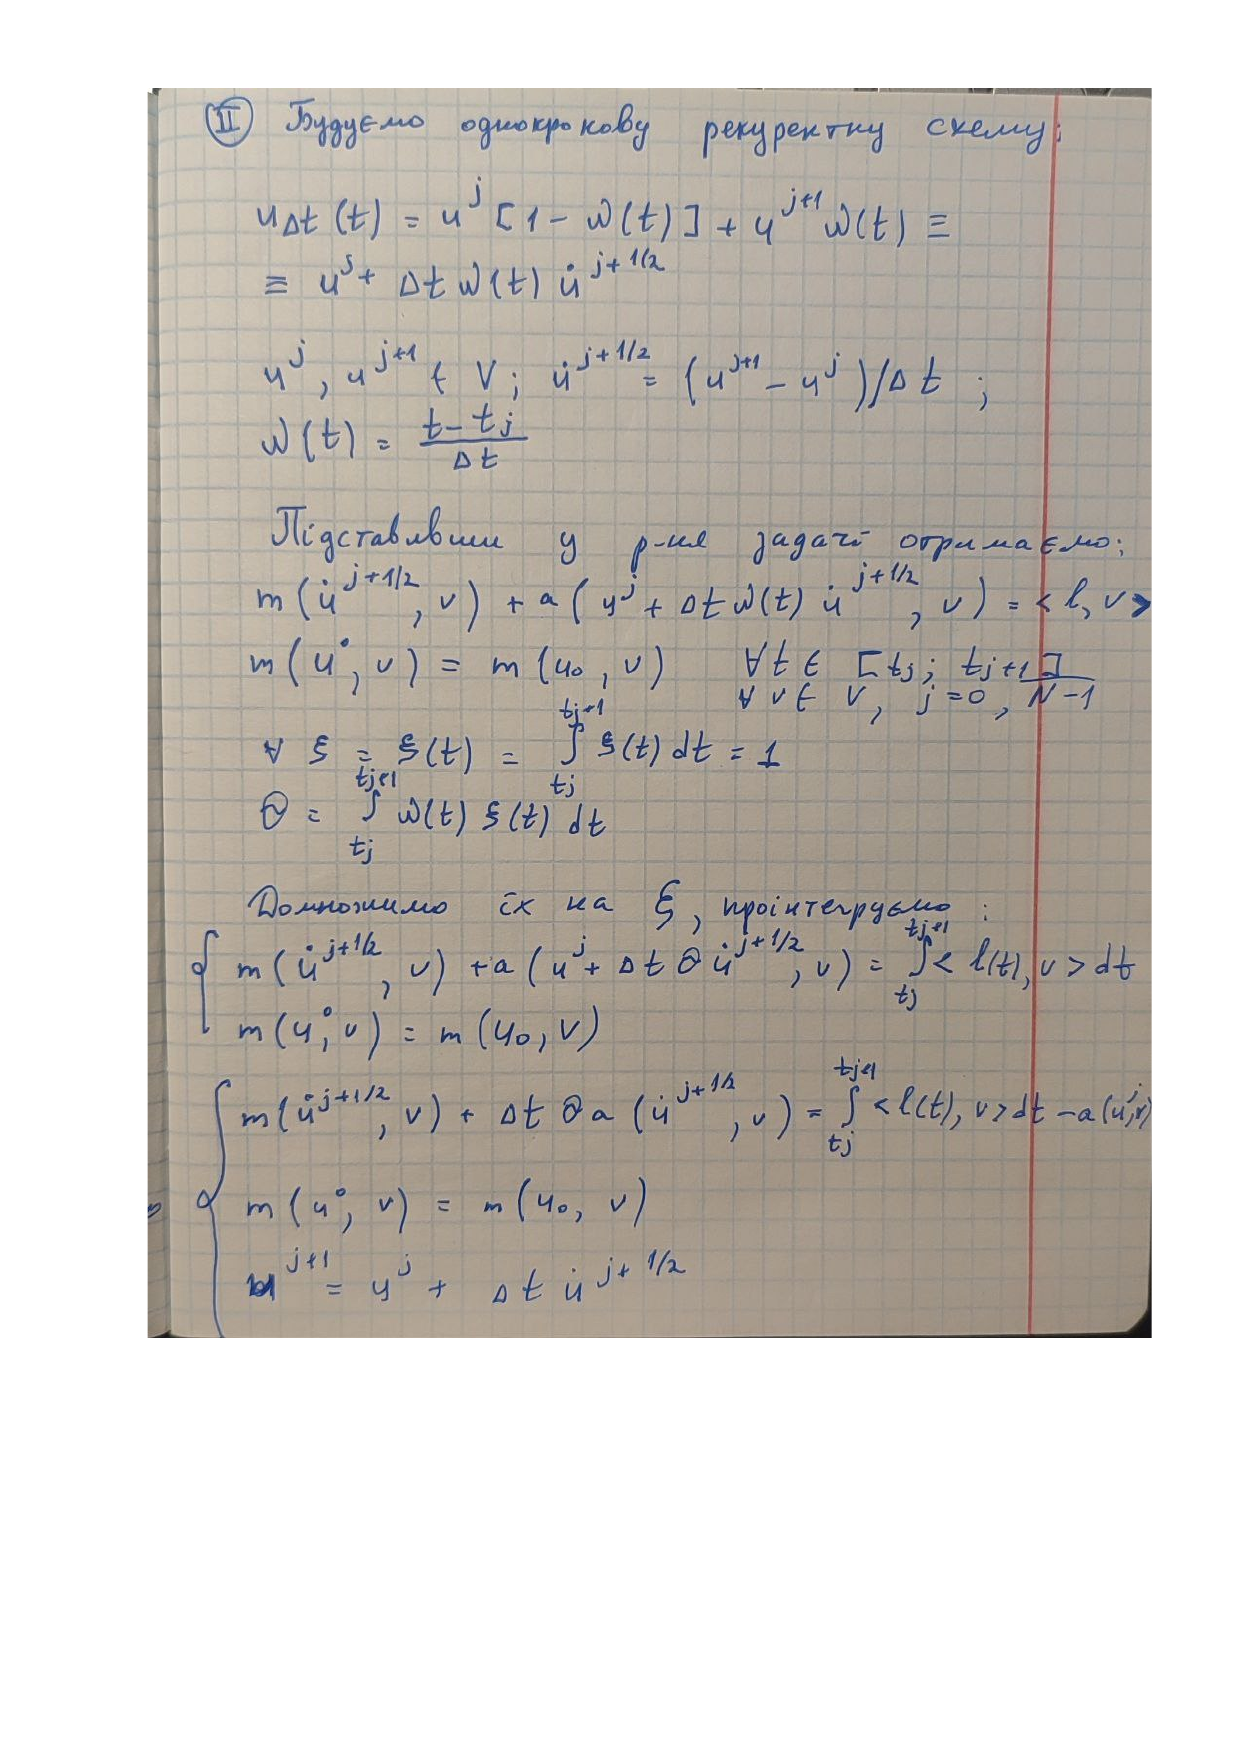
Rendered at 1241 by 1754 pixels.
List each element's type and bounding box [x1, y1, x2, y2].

picture [147, 88, 1152, 1338]
